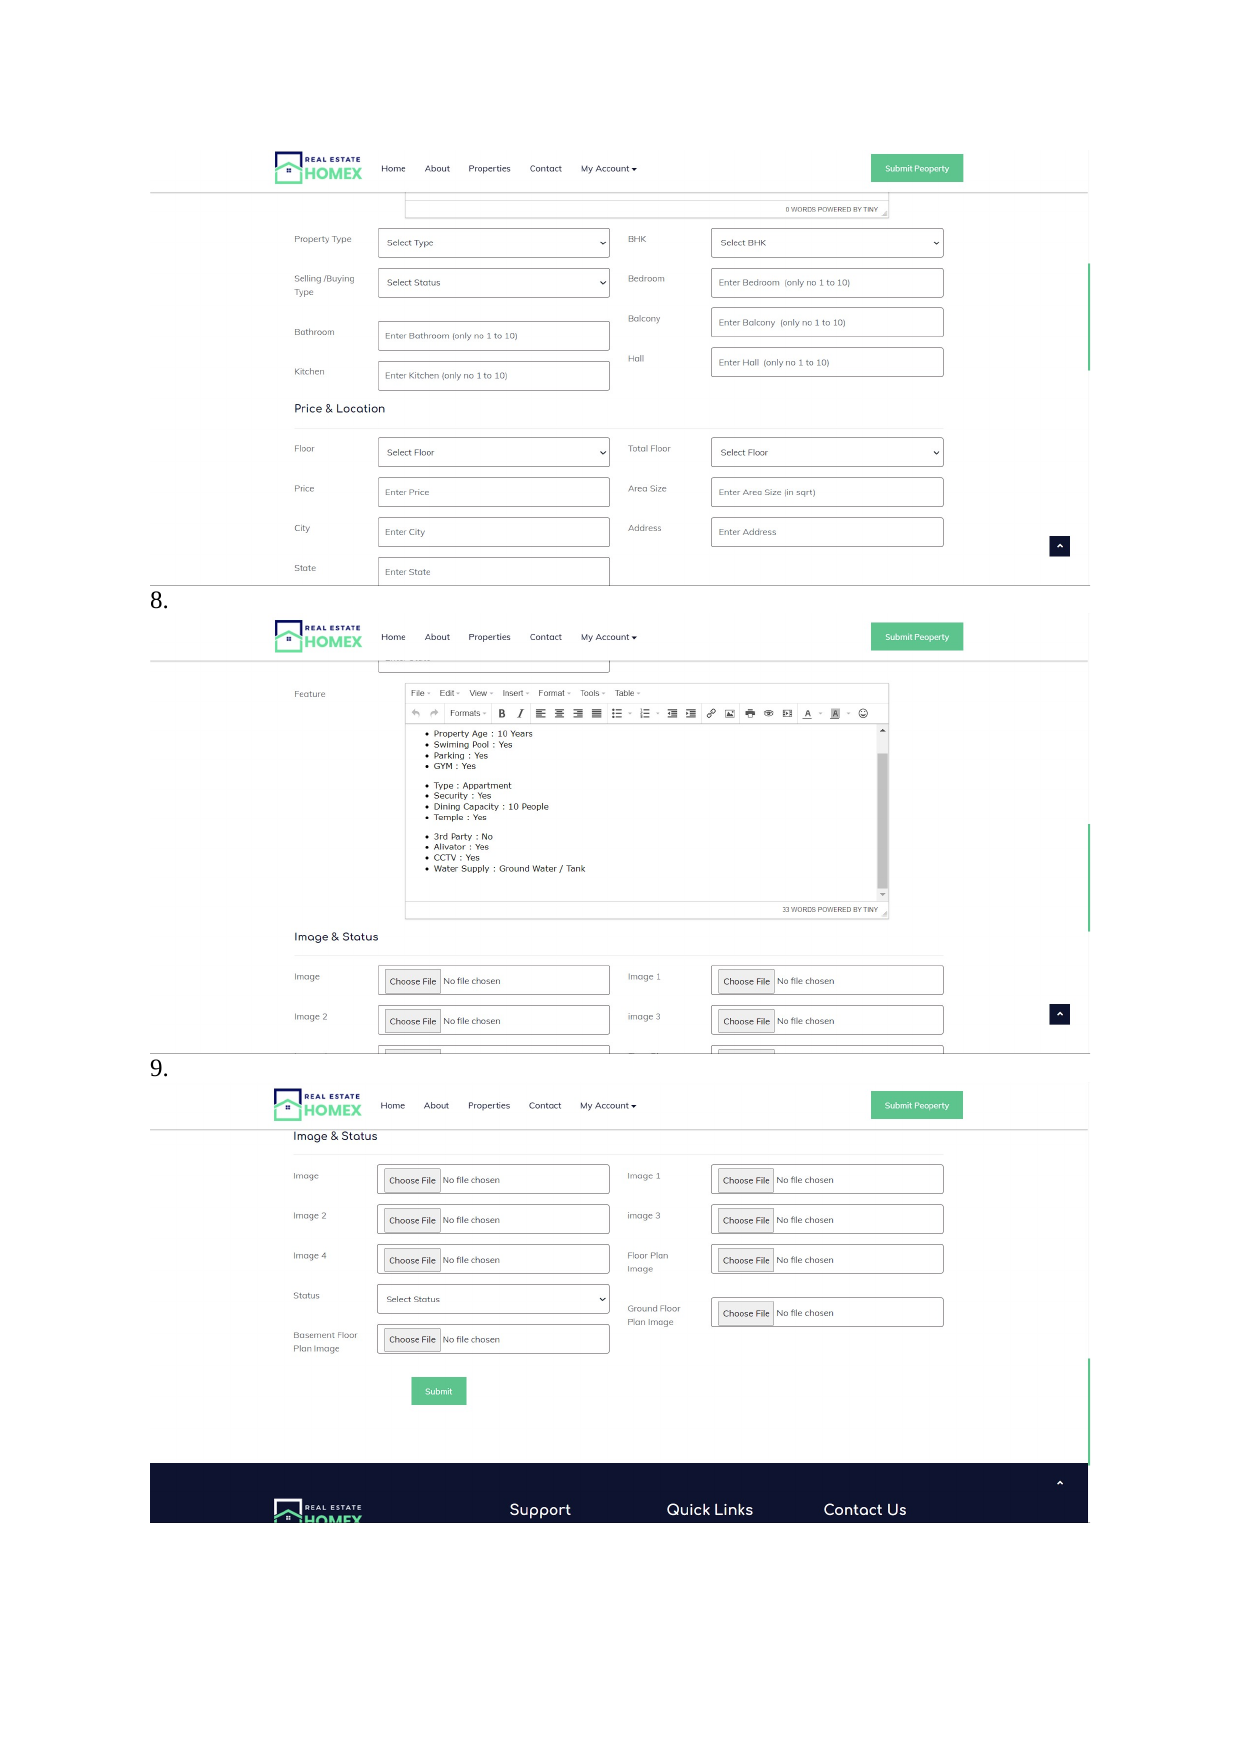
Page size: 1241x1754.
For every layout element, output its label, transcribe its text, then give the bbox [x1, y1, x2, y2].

picture [150, 1082, 1091, 1523]
picture [150, 150, 1091, 586]
picture [150, 613, 1091, 1054]
text 8. [150, 586, 1090, 613]
text 9. [150, 1054, 1090, 1082]
